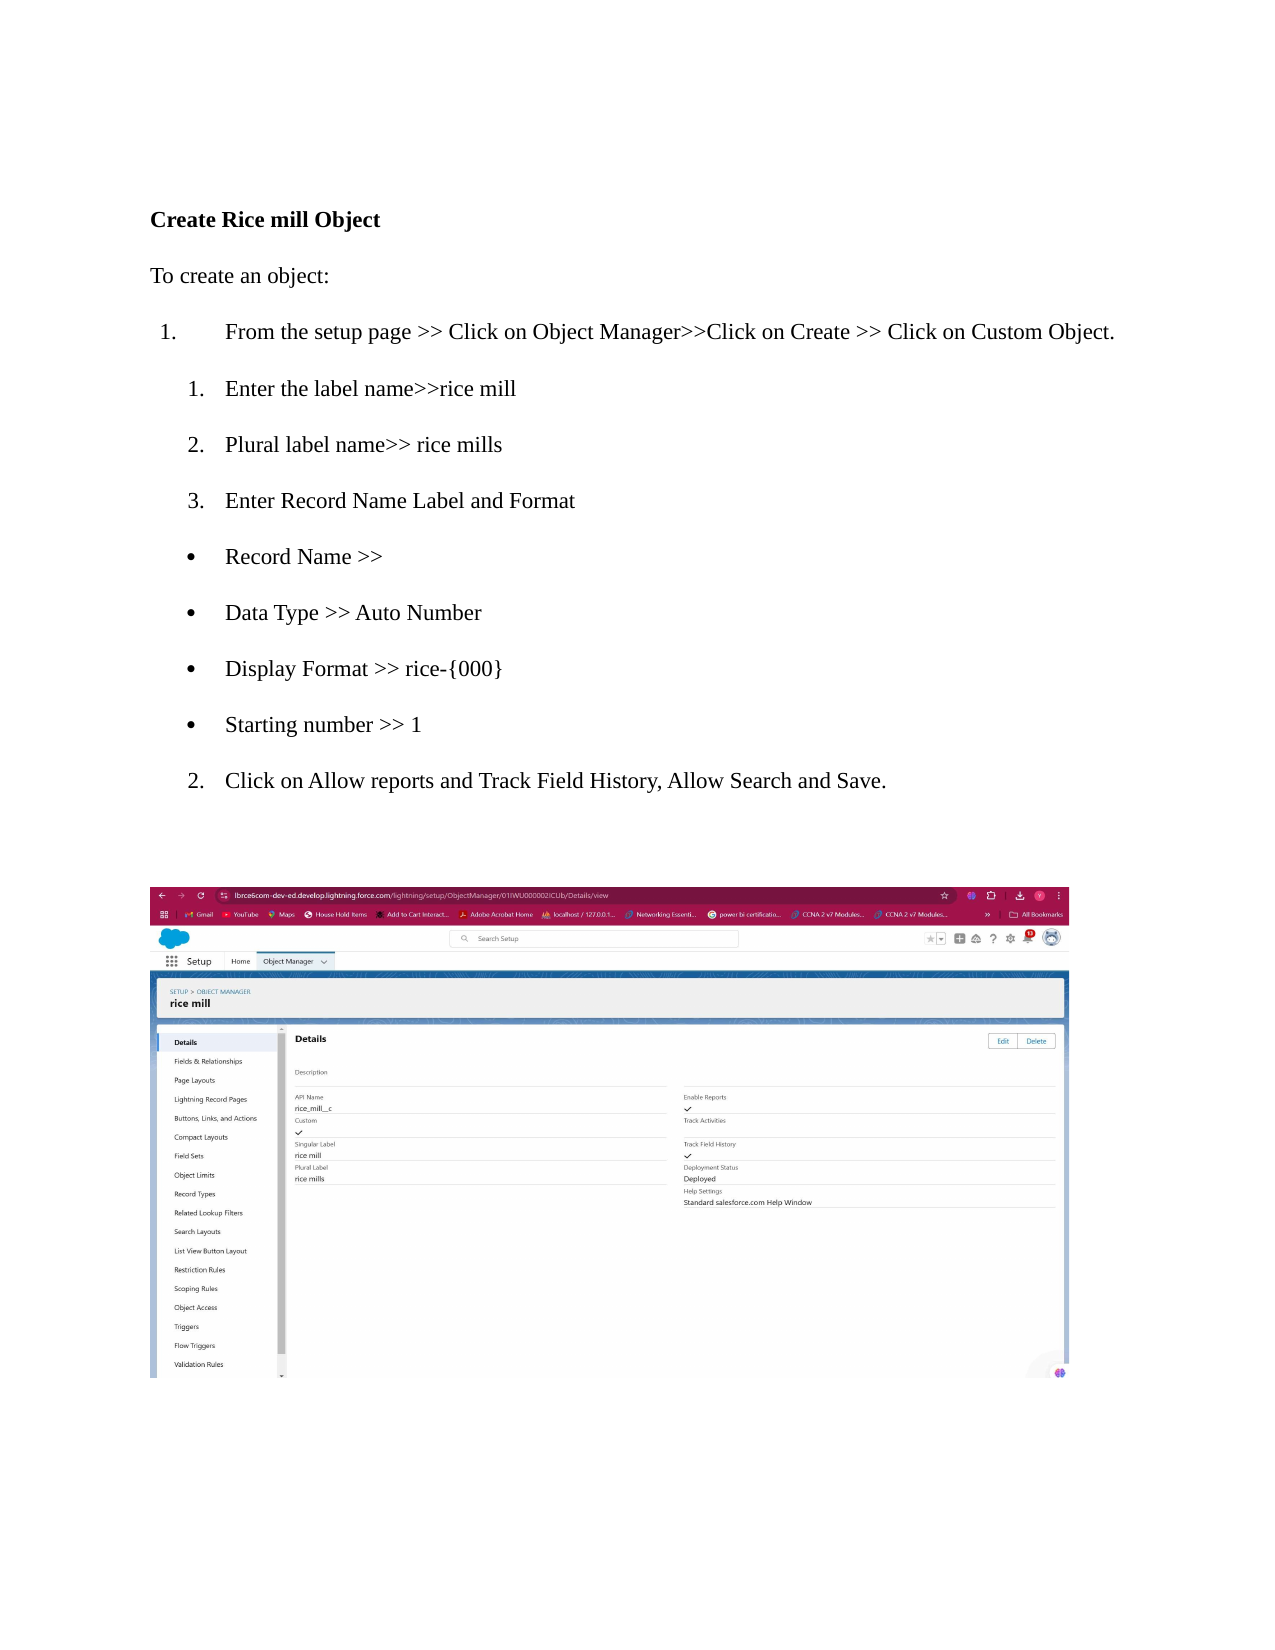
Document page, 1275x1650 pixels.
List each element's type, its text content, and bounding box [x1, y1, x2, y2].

list Enter the label name>>rice mill [187, 374, 1125, 401]
list From the setup page >> Click on Object Manager>>Click on Create >> Click on Custom Object. [159, 318, 1125, 345]
list Click on Allow reports and Track Field History, Allow Search and Save. [187, 768, 1125, 794]
list Display Format >> rice-{000} [187, 655, 1125, 682]
text To create an object: [150, 262, 1125, 289]
list Enter Record Name Label and Format [187, 487, 1125, 513]
list Starting number >> 1 [187, 711, 1125, 738]
list Record Name >> [187, 543, 1125, 569]
list Plural label name>> rice mills [187, 431, 1125, 457]
picture [150, 887, 1070, 1378]
text Create Rice mill Object [150, 206, 1125, 232]
list Data Type >> Auto Number [187, 599, 1125, 626]
